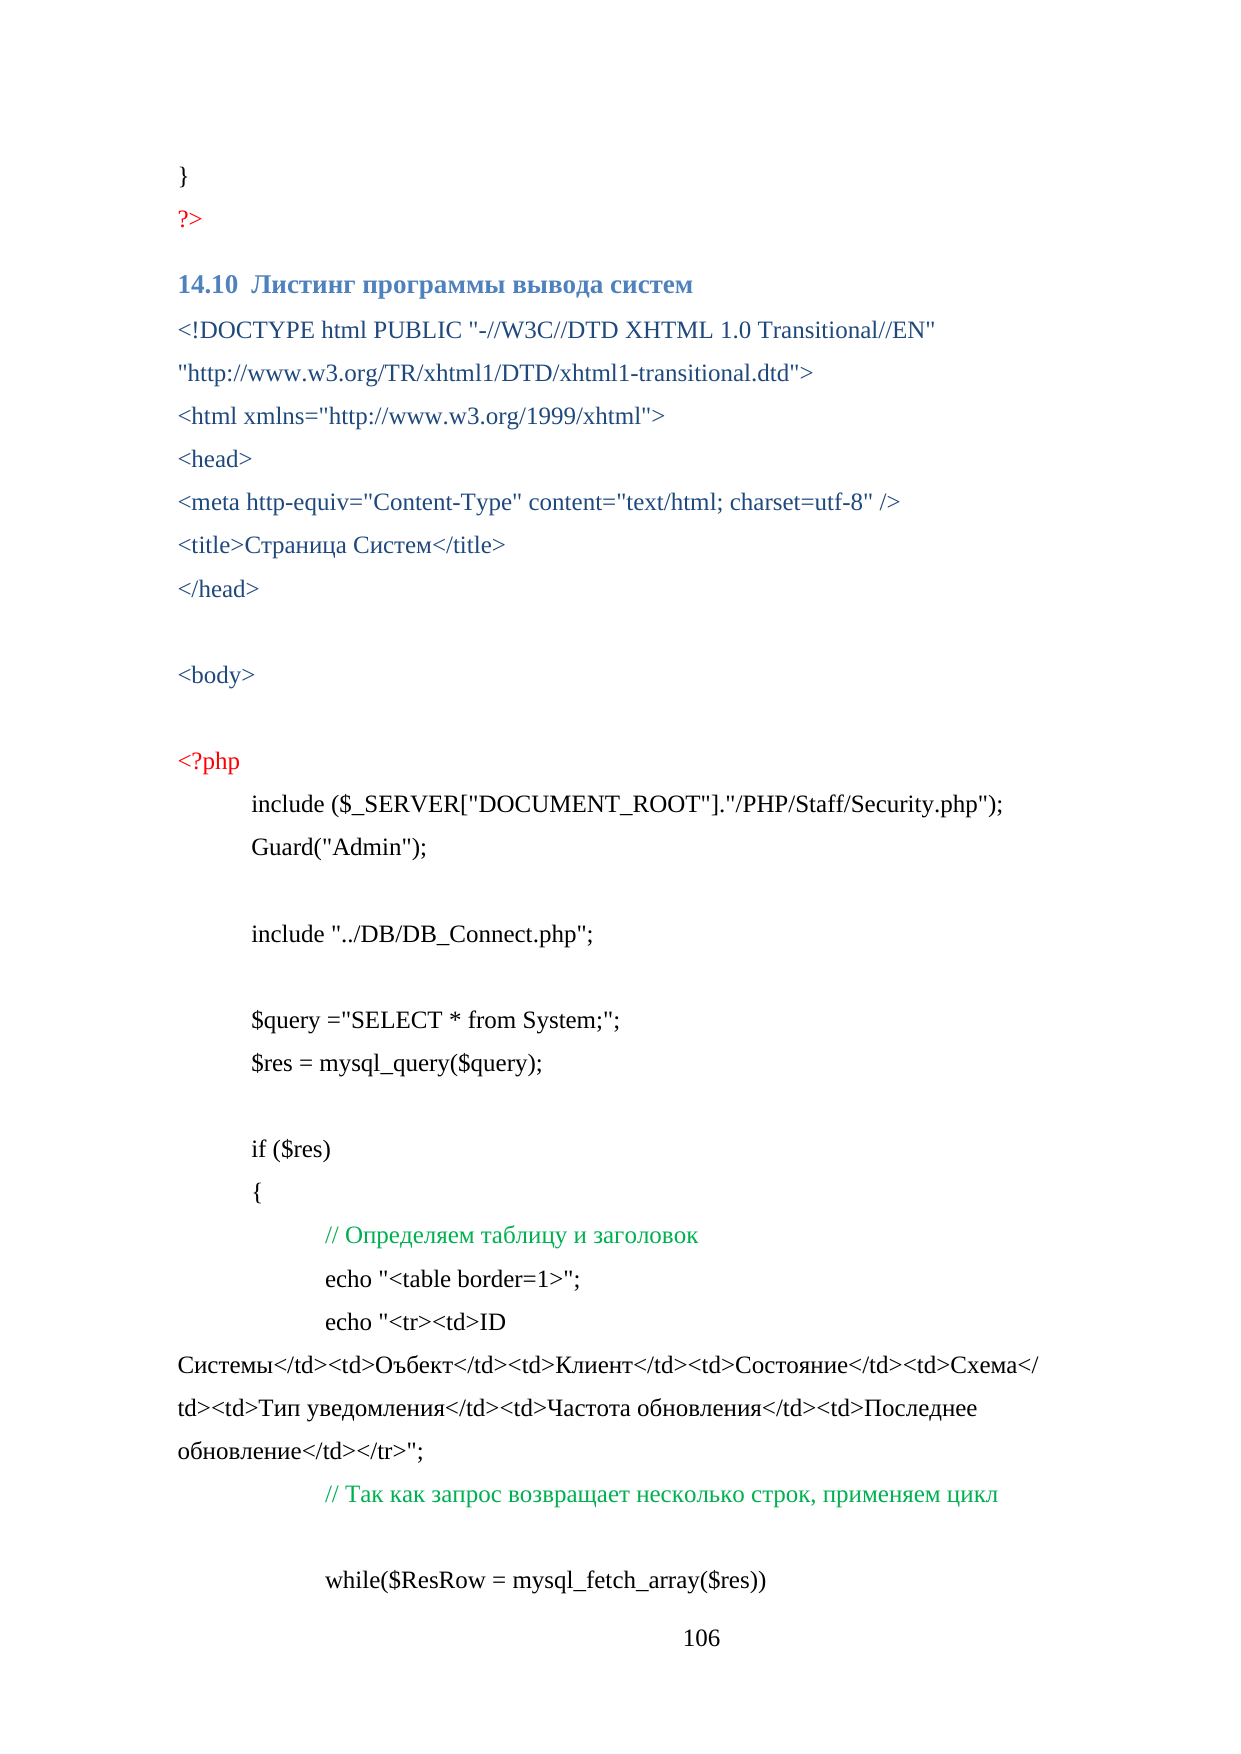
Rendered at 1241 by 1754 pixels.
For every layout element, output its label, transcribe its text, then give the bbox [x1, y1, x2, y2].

text include "../DB/DB_Connect.php"; [177, 919, 1152, 947]
text if ($res) [177, 1134, 1152, 1163]
text while($ResRow = mysql_fetch_array($res)) [177, 1566, 1152, 1594]
text $query ="SELECT * from System;"; [177, 1005, 1152, 1034]
text echo "<table border=1>"; [177, 1264, 1152, 1292]
text } [177, 161, 1152, 190]
text <body> [177, 660, 1152, 689]
text <head> [177, 444, 1152, 473]
text <title>Страница Систем</title> [177, 531, 1152, 559]
text // Определяем таблицу и заголовок [177, 1221, 1152, 1249]
subtitle Листинг программы вывода систем [177, 268, 1152, 299]
text <!DOCTYPE html PUBLIC "-//W3C//DTD XHTML 1.0 Transitional//EN" "http://www.w3.org/TR/xhtml1/DTD/xhtml1-transitional.dtd"> [177, 315, 1152, 387]
text <?php [177, 746, 1152, 775]
text </head> [177, 574, 1152, 602]
text // Так как запрос возвращает несколько строк, применяем цикл [177, 1479, 1152, 1508]
text { [177, 1177, 1152, 1206]
text echo "<tr><td>ID Системы</td><td>Оъбект</td><td>Клиент</td><td>Состояние</td><td>Схема</td><td>Тип уведомления</td><td>Частота обновления</td><td>Последнее обновление</td></tr>"; [177, 1307, 1152, 1465]
text <meta http-equiv="Content-Type" content="text/html; charset=utf-8" /> [177, 487, 1152, 516]
text ?> [177, 204, 1152, 233]
text Guard("Admin"); [177, 832, 1152, 861]
text include ($_SERVER["DOCUMENT_ROOT"]."/PHP/Staff/Security.php"); [177, 789, 1152, 818]
text $res = mysql_query($query); [177, 1048, 1152, 1077]
text <html xmlns="http://www.w3.org/1999/xhtml"> [177, 401, 1152, 430]
